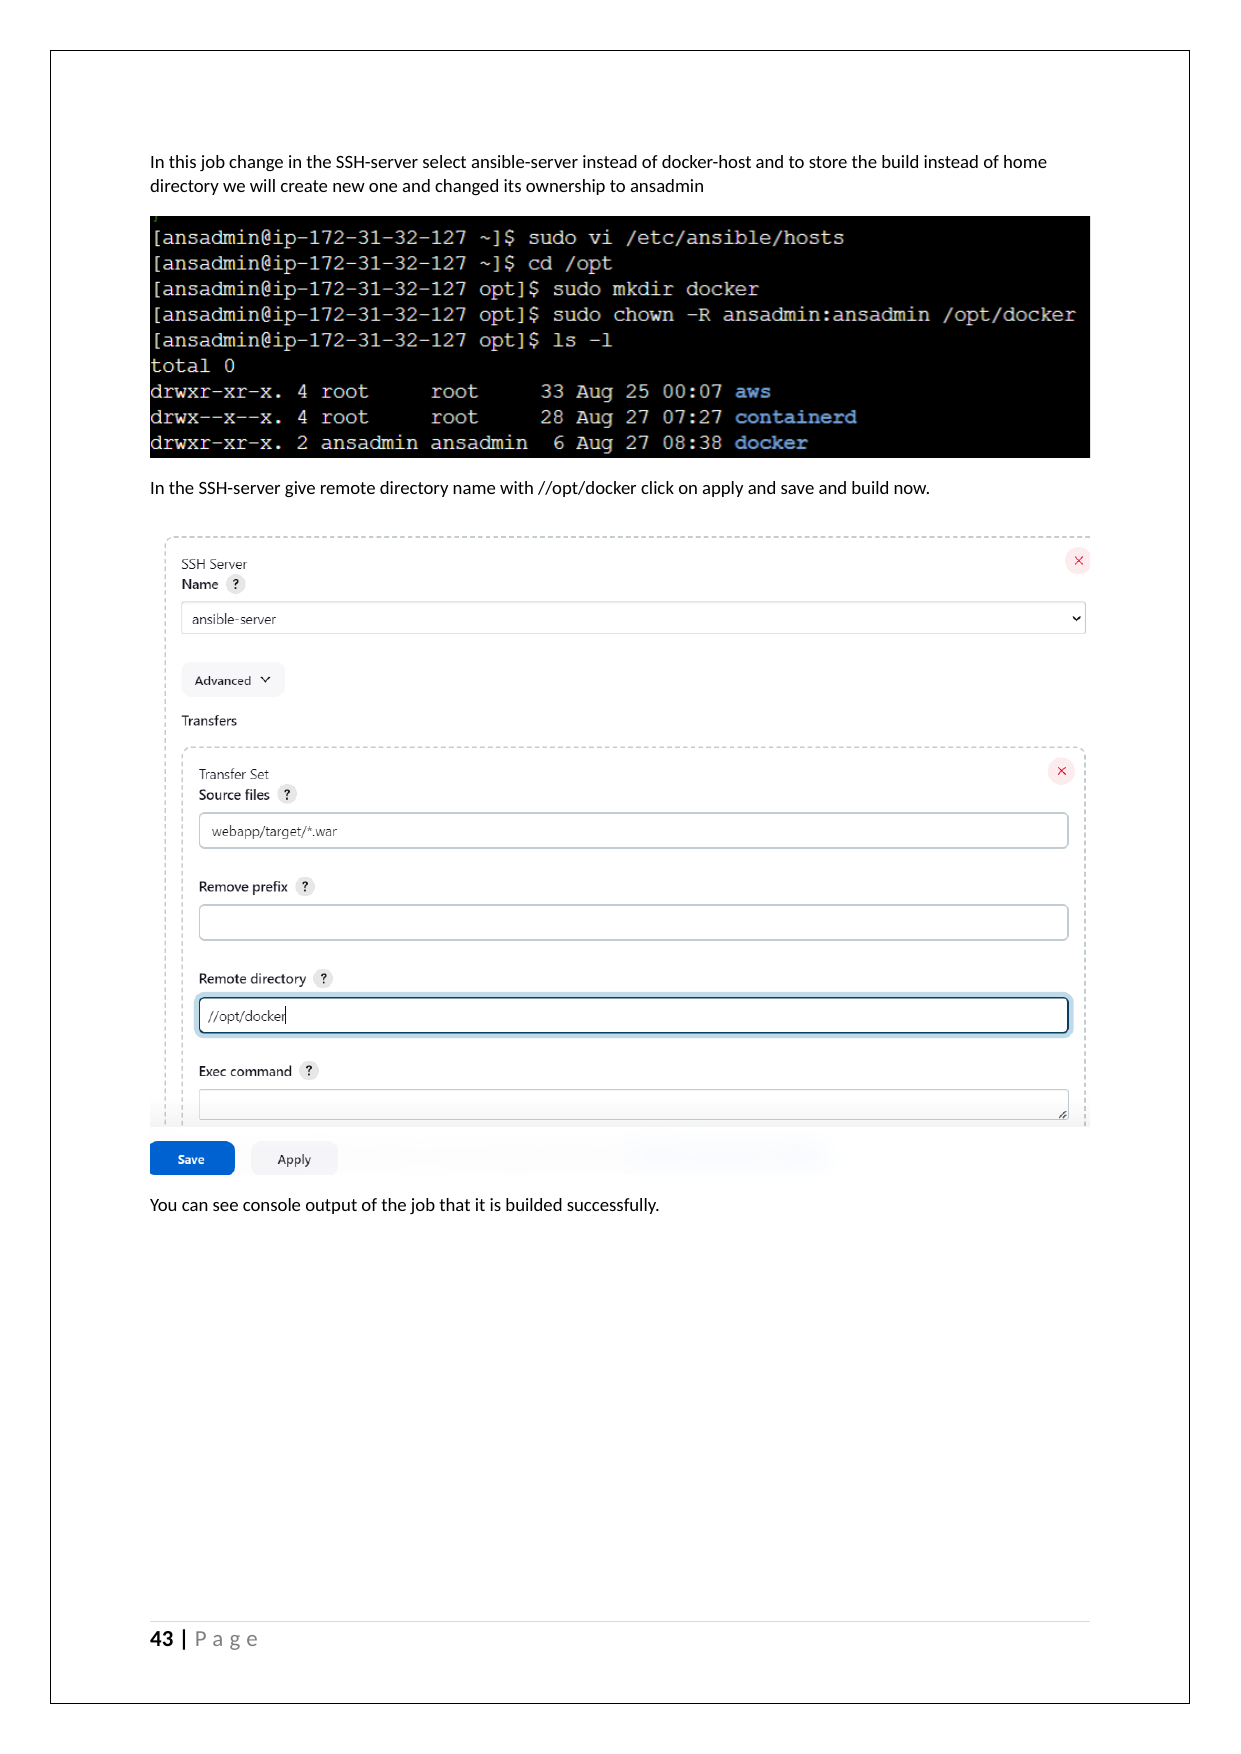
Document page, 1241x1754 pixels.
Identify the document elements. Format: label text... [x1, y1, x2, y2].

picture [150, 216, 1091, 458]
text In this job change in the SSH-server select ansible-server instead of docker-host and to store the build instead of home directory we will create new one and changed its ownership to ansadmin [150, 150, 1090, 198]
text In the SSH-server give remote directory name with //opt/docker click on apply and save and build now. [150, 476, 1090, 499]
picture [150, 517, 1091, 1175]
text You can see console output of the job that it is builded successfully. [150, 1194, 1090, 1217]
